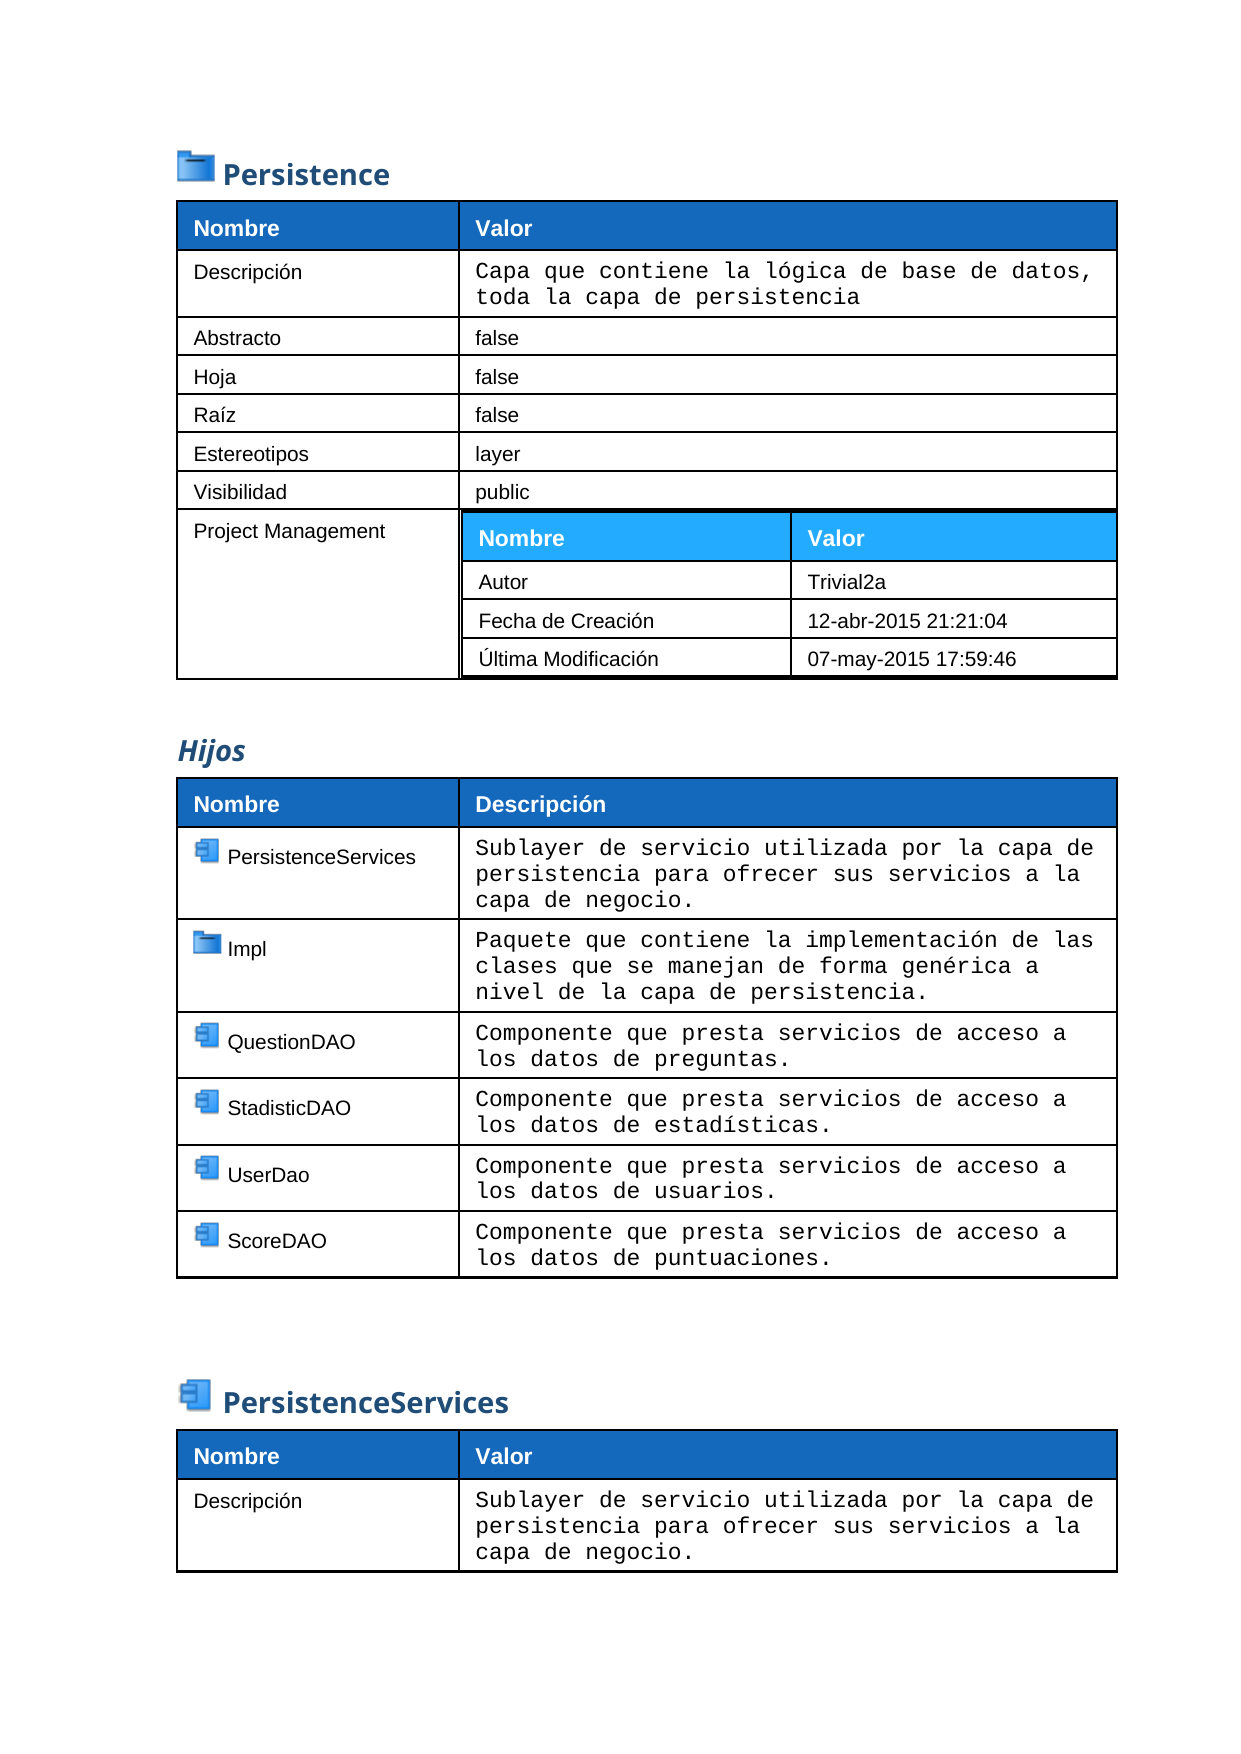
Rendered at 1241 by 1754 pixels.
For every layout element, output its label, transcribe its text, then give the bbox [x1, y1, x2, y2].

table_cell Componente que presta servicios de acceso a los datos de usuarios. [460, 1146, 1116, 1210]
table_cell [463, 600, 790, 637]
table_cell public [460, 472, 1116, 508]
picture [193, 1021, 222, 1050]
table_cell Abstracto [178, 318, 458, 354]
table_header Valor [460, 1431, 1116, 1478]
table_cell Impl [178, 920, 458, 1011]
table_header Nombre [178, 202, 458, 249]
table_cell Visibilidad [178, 472, 458, 508]
picture [177, 1376, 215, 1414]
table_cell false [460, 395, 1116, 431]
table_cell [792, 639, 1116, 675]
picture [193, 1153, 222, 1182]
table_cell Descripción [178, 1480, 458, 1570]
table_cell Estereotipos [178, 433, 458, 470]
table_cell Project Management [178, 510, 458, 677]
table_cell Componente que presta servicios de acceso a los datos de puntuaciones. [460, 1212, 1116, 1276]
picture [177, 147, 215, 186]
table_cell PersistenceServices [178, 828, 458, 918]
table_cell layer [460, 433, 1116, 470]
table_cell Descripción [178, 251, 458, 316]
table_cell Paquete que contiene la implementación de las clases que se manejan de forma genérica a nivel de la capa de persistencia. [460, 920, 1116, 1011]
subtitle PersistenceServices [177, 1376, 1063, 1422]
table_cell Sublayer de servicio utilizada por la capa de persistencia para ofrecer sus servicios a la capa de negocio. [460, 1480, 1116, 1570]
table_cell StadisticDAO [178, 1079, 458, 1143]
subtitle Persistence [177, 148, 1063, 194]
table_cell UserDao [178, 1146, 458, 1210]
subtitle Hijos [177, 731, 1063, 770]
table_cell [792, 562, 1116, 598]
picture [193, 928, 222, 957]
table_cell [463, 562, 790, 598]
table_cell Raíz [178, 395, 458, 431]
table_header Descripción [460, 779, 1116, 826]
table_cell ScoreDAO [178, 1212, 458, 1276]
table_header Nombre [178, 779, 458, 826]
table_cell Hoja [178, 356, 458, 393]
table_cell Componente que presta servicios de acceso a los datos de preguntas. [460, 1013, 1116, 1077]
table_cell false [460, 318, 1116, 354]
picture [193, 836, 222, 865]
table_cell Componente que presta servicios de acceso a los datos de estadísticas. [460, 1079, 1116, 1143]
table_cell Sublayer de servicio utilizada por la capa de persistencia para ofrecer sus servicios a la capa de negocio. [460, 828, 1116, 918]
table_header Valor [460, 202, 1116, 249]
table_cell false [460, 356, 1116, 393]
table_cell QuestionDAO [178, 1013, 458, 1077]
table_cell [792, 600, 1116, 637]
table_header Nombre [178, 1431, 458, 1478]
table_cell [463, 639, 790, 675]
picture [193, 1087, 222, 1116]
table_cell Capa que contiene la lógica de base de datos, toda la capa de persistencia [460, 251, 1116, 316]
picture [193, 1220, 222, 1249]
